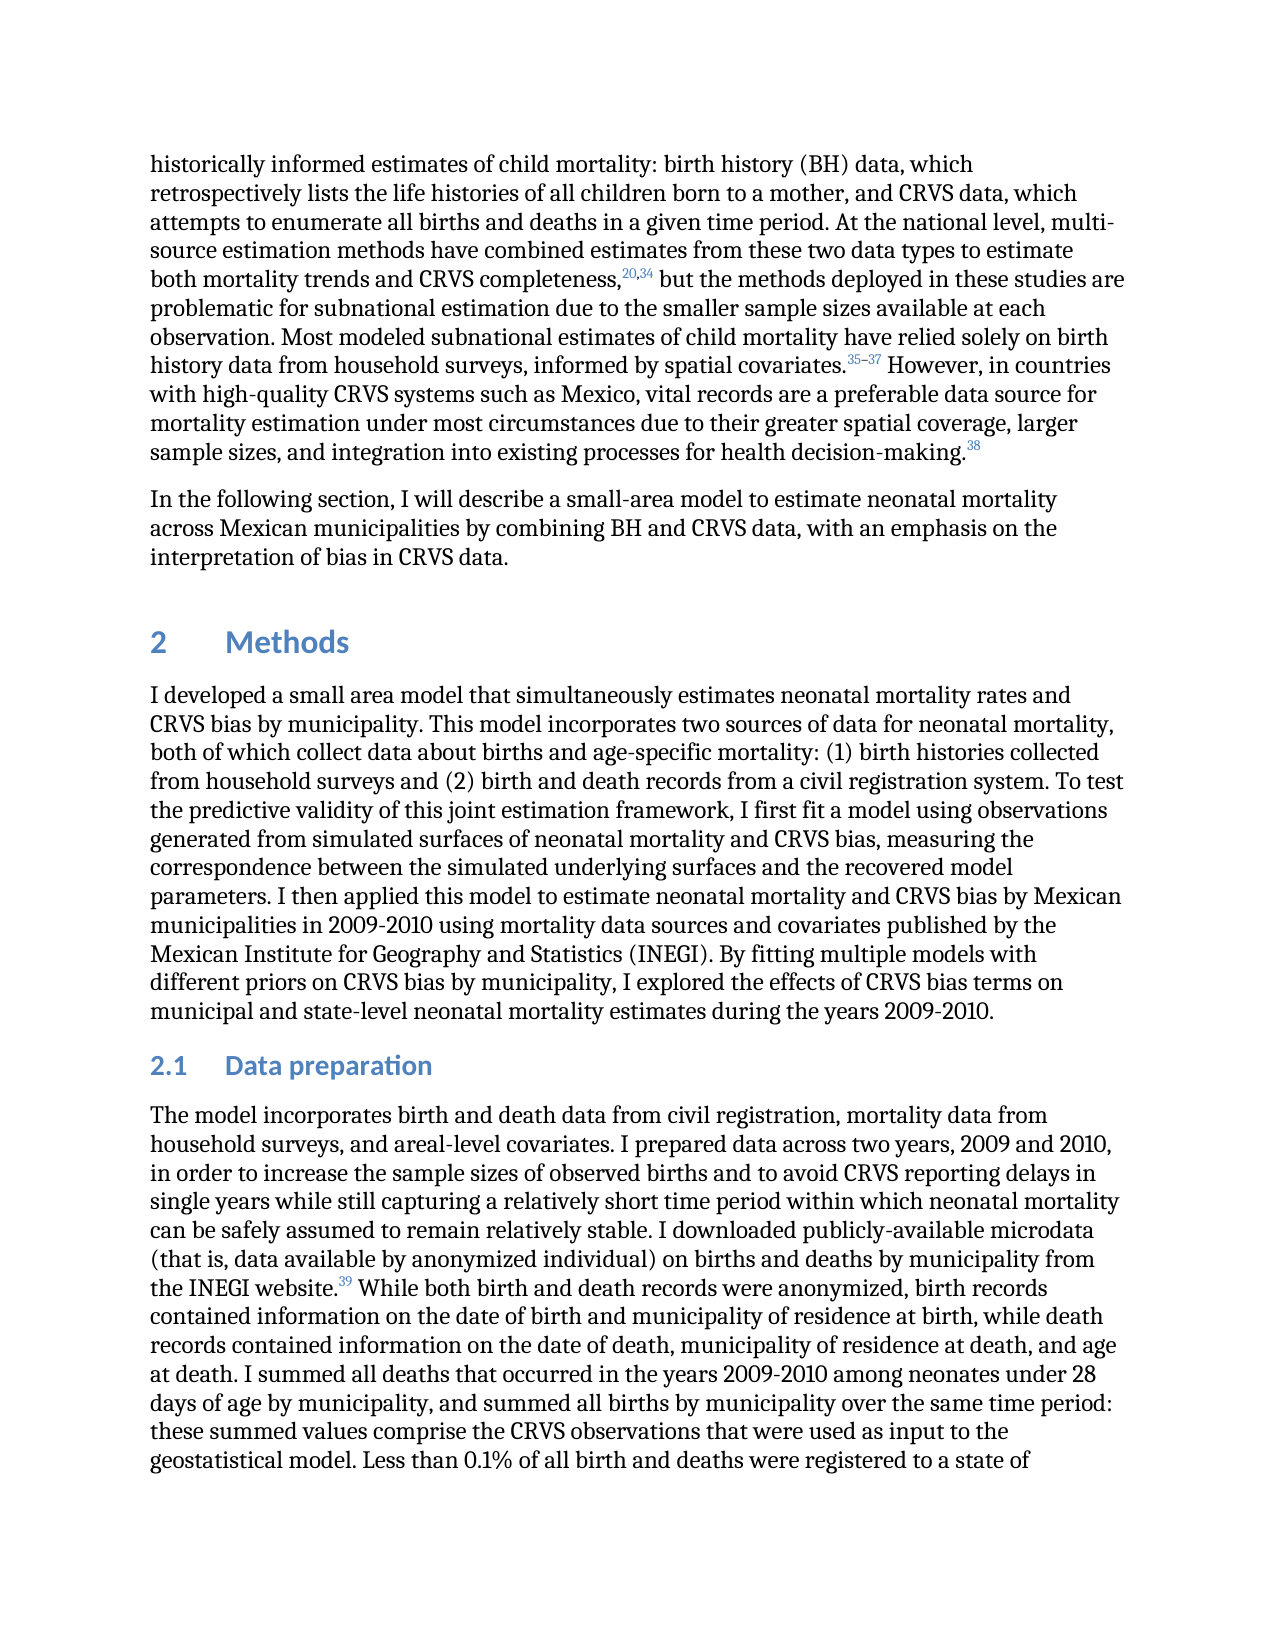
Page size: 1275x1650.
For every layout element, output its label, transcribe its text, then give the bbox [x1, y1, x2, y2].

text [150, 150, 1125, 466]
subtitle 2.1 Data preparation [150, 1047, 1125, 1082]
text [150, 1101, 1125, 1475]
text In the following section, I will describe a small-area model to estimate neonatal mortality across Mexican municipalities by combining BH and CRVS data, with an emphasis on the interpretation of bias in CRVS data. [150, 485, 1125, 571]
text I developed a small area model that simultaneously estimates neonatal mortality rates and CRVS bias by municipality. This model incorporates two sources of data for neonatal mortality, both of which collect data about births and age-specific mortality: (1) birth histories collected from household surveys and (2) birth and death records from a civil registration system. To test the predictive validity of this joint estimation framework, I first fit a model using observations generated from simulated surfaces of neonatal mortality and CRVS bias, measuring the correspondence between the simulated underlying surfaces and the recovered model parameters. I then applied this model to estimate neonatal mortality and CRVS bias by Mexican municipalities in 2009-2010 using mortality data sources and covariates published by the Mexican Institute for Geography and Statistics (INEGI). By fitting multiple models with different priors on CRVS bias by municipality, I explored the effects of CRVS bias terms on municipal and state-level neonatal mortality estimates during the years 2009-2010. [150, 681, 1125, 1026]
subtitle 2 Methods [150, 621, 1125, 662]
